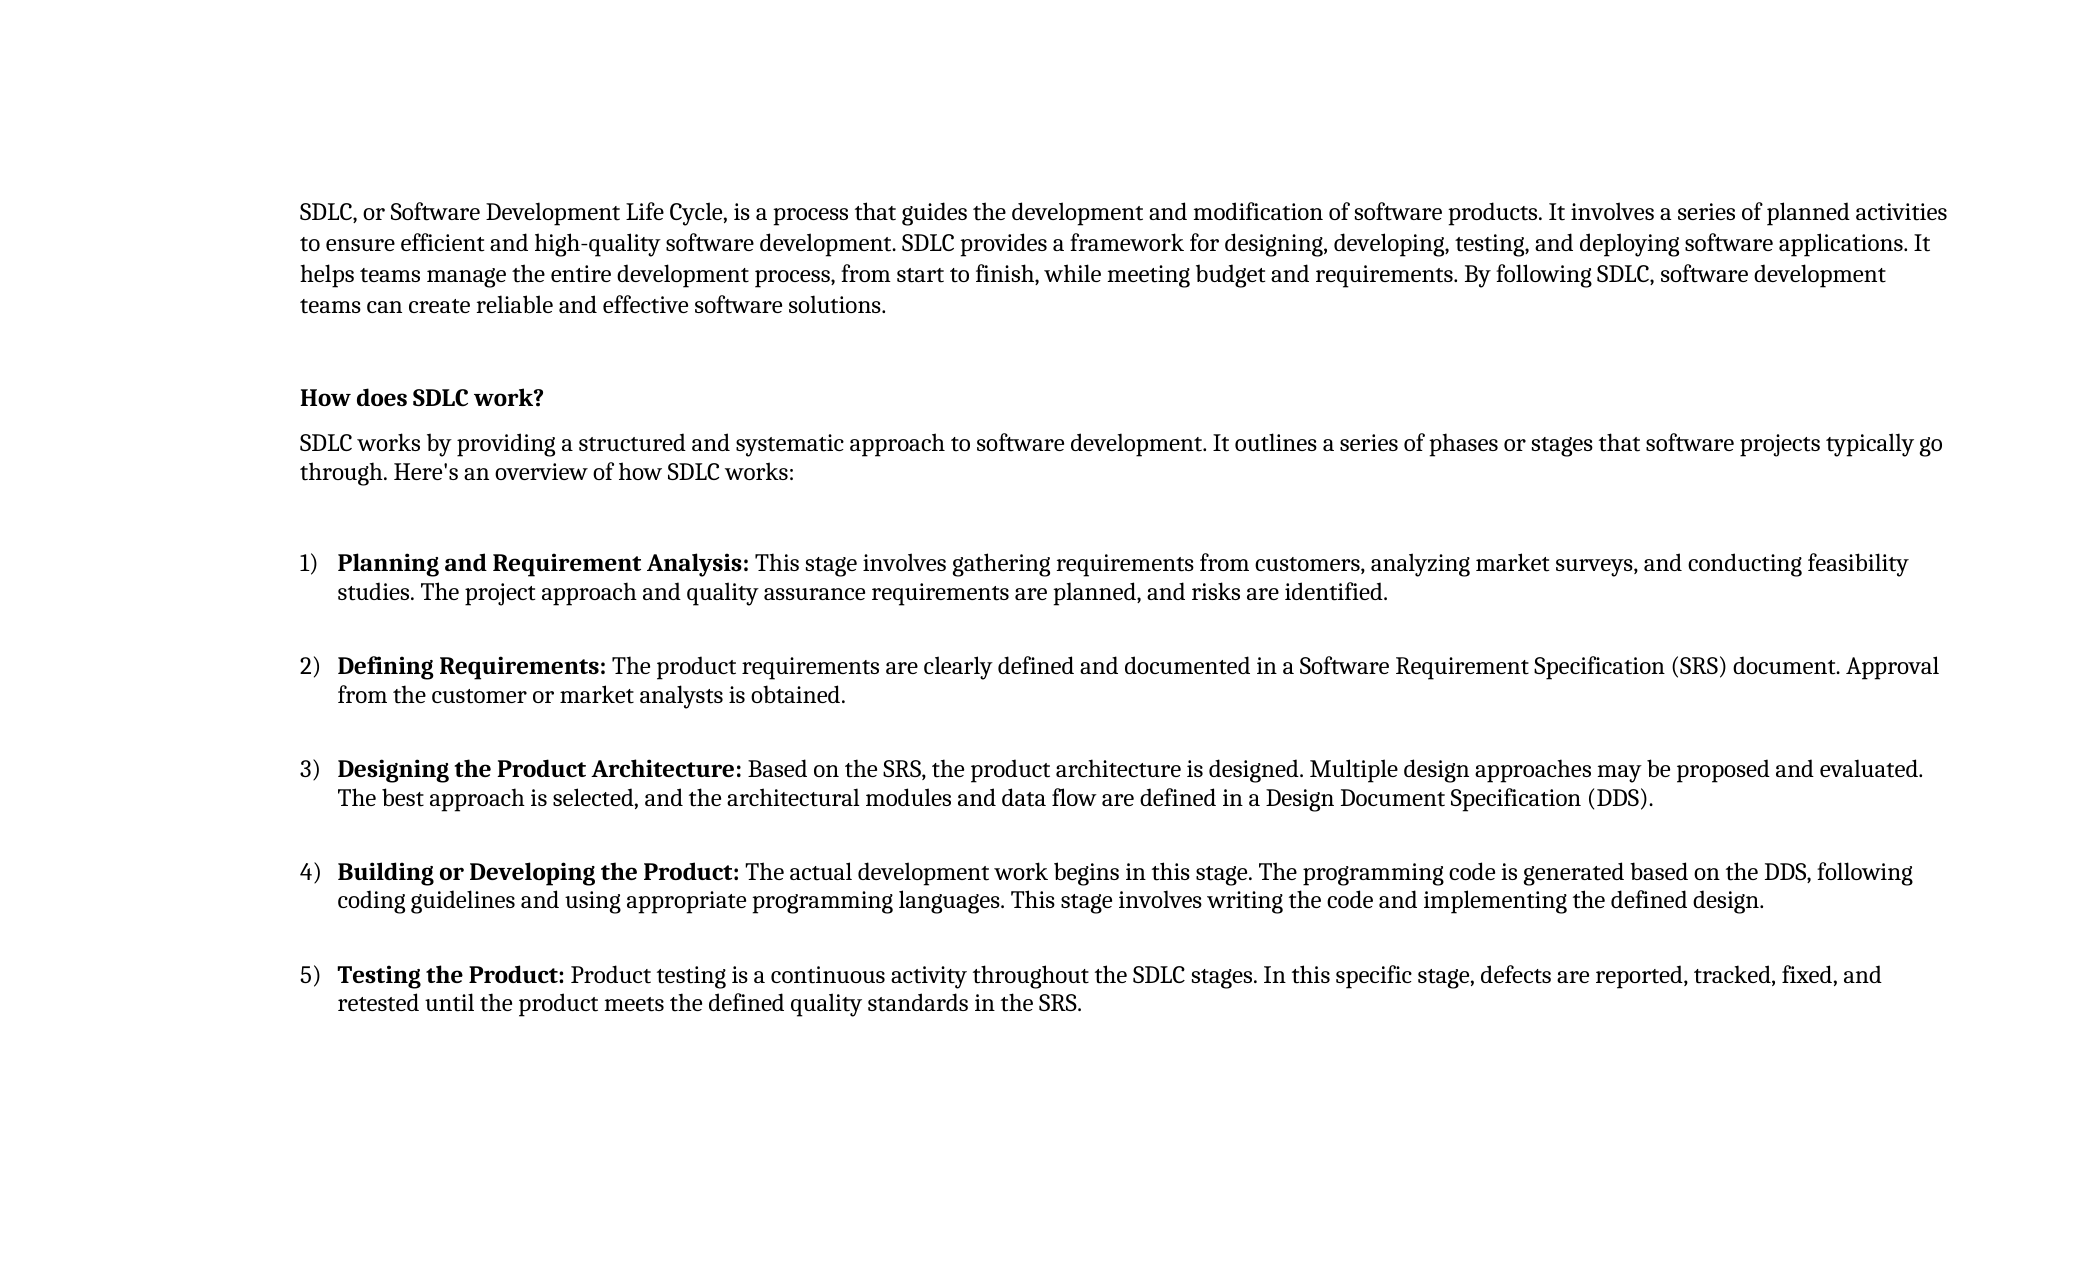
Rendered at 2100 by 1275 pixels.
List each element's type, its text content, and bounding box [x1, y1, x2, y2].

list Defining Requirements: The product requirements are clearly defined and documented in a Software Requirement Specification (SRS) document. Approval from the customer or market analysts is obtained. [300, 652, 1950, 709]
text How does SDLC work? [224, 384, 1950, 413]
list Testing the Product: Product testing is a continuous activity throughout the SDLC stages. In this specific stage, defects are reported, tracked, fixed, and retested until the product meets the defined quality standards in the SRS. [300, 961, 1950, 1018]
text SDLC, or Software Development Life Cycle, is a process that guides the development and modification of software products. It involves a series of planned activities to ensure efficient and high-quality software development. SDLC provides a framework for designing, developing, testing, and deploying software applications. It helps teams manage the entire development process, from start to finish, while meeting budget and requirements. By following SDLC, software development teams can create reliable and effective software solutions. [300, 198, 1950, 319]
list Planning and Requirement Analysis: This stage involves gathering requirements from customers, analyzing market surveys, and conducting feasibility studies. The project approach and quality assurance requirements are planned, and risks are identified. [300, 549, 1950, 606]
list Building or Developing the Product: The actual development work begins in this stage. The programming code is generated based on the DDS, following coding guidelines and using appropriate programming languages. This stage involves writing the code and implementing the defined design. [300, 858, 1950, 915]
text SDLC works by providing a structured and systematic approach to software development. It outlines a series of phases or stages that software projects typically go through. Here's an overview of how SDLC works: [300, 429, 1950, 487]
list Designing the Product Architecture: Based on the SRS, the product architecture is designed. Multiple design approaches may be proposed and evaluated. The best approach is selected, and the architectural modules and data flow are defined in a Design Document Specification (DDS). [300, 755, 1950, 812]
